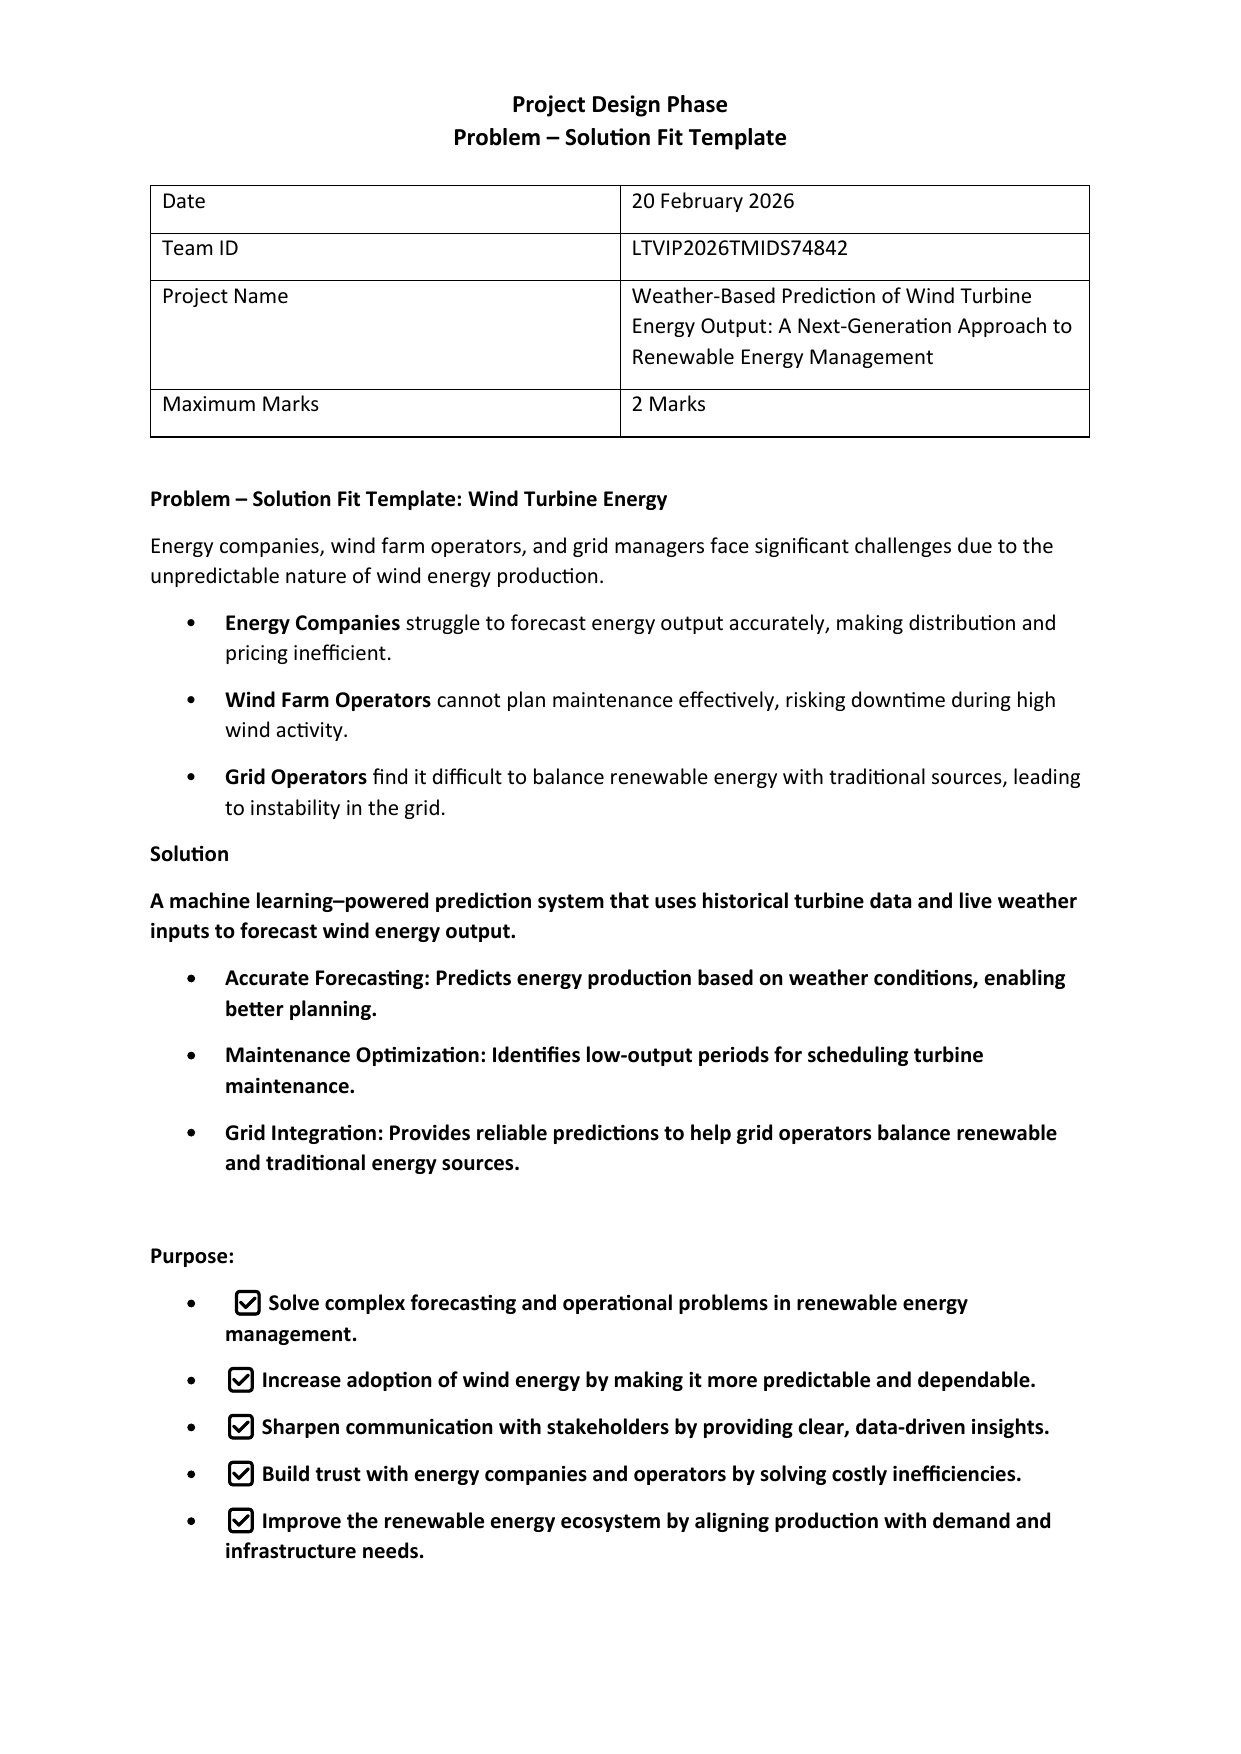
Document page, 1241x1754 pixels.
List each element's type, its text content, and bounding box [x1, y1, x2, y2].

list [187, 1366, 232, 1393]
list Grid Operators find it difficult to balance renewable energy with traditional sources, leading to instability in the grid. [187, 762, 1090, 821]
list Accurate Forecasting: Predicts energy production based on weather conditions, enabling better planning. [187, 963, 1090, 1022]
list ✅ Increase adoption of wind energy by making it more predictable and dependable. [250, 1366, 1090, 1393]
list ✅ Build trust with energy companies and operators by solving costly inefficiencies. [187, 1459, 1090, 1487]
table_cell Team ID [151, 234, 620, 280]
table_header Date [151, 186, 620, 232]
text A machine learning–powered prediction system that uses historical turbine data and live weather inputs to forecast wind energy output. [150, 886, 1090, 944]
text Energy companies, wind farm operators, and grid managers face significant challenges due to the unpredictable nature of wind energy production. [150, 531, 1090, 589]
table_cell 2 Marks [621, 390, 1089, 436]
table_cell LTVIP2026TMIDS74842 [621, 234, 1089, 280]
text Purpose: [150, 1242, 1090, 1269]
text Project Design Phase [150, 89, 1090, 119]
list Energy Companies struggle to forecast energy output accurately, making distribution and pricing inefficient. [187, 608, 1090, 666]
list ✅ Improve the renewable energy ecosystem by aligning production with demand and infrastructure needs. [187, 1506, 1090, 1564]
list ✅ Sharpen communication with stakeholders by providing clear, data-driven insights. [187, 1412, 1090, 1440]
list Grid Integration: Provides reliable predictions to help grid operators balance renewable and traditional energy sources. [187, 1118, 1090, 1176]
text Problem – Solution Fit Template [150, 122, 1090, 152]
table_cell Weather-Based Prediction of Wind Turbine Energy Output: A Next-Generation Approach to Renewable Energy Management [621, 281, 1089, 388]
list Wind Farm Operators cannot plan maintenance effectively, risking downtime during high wind activity. [187, 685, 1090, 743]
text Problem – Solution Fit Template: Wind Turbine Energy [150, 484, 1090, 512]
list ✅ Solve complex forecasting and operational problems in renewable energy management. [187, 1288, 1090, 1347]
table_header 20 February 2026 [621, 186, 1089, 232]
table_cell Project Name [151, 281, 620, 388]
table_cell Maximum Marks [151, 390, 620, 436]
text Solution [150, 839, 1090, 867]
list Maintenance Optimization: Identifies low-output periods for scheduling turbine maintenance. [187, 1041, 1090, 1099]
